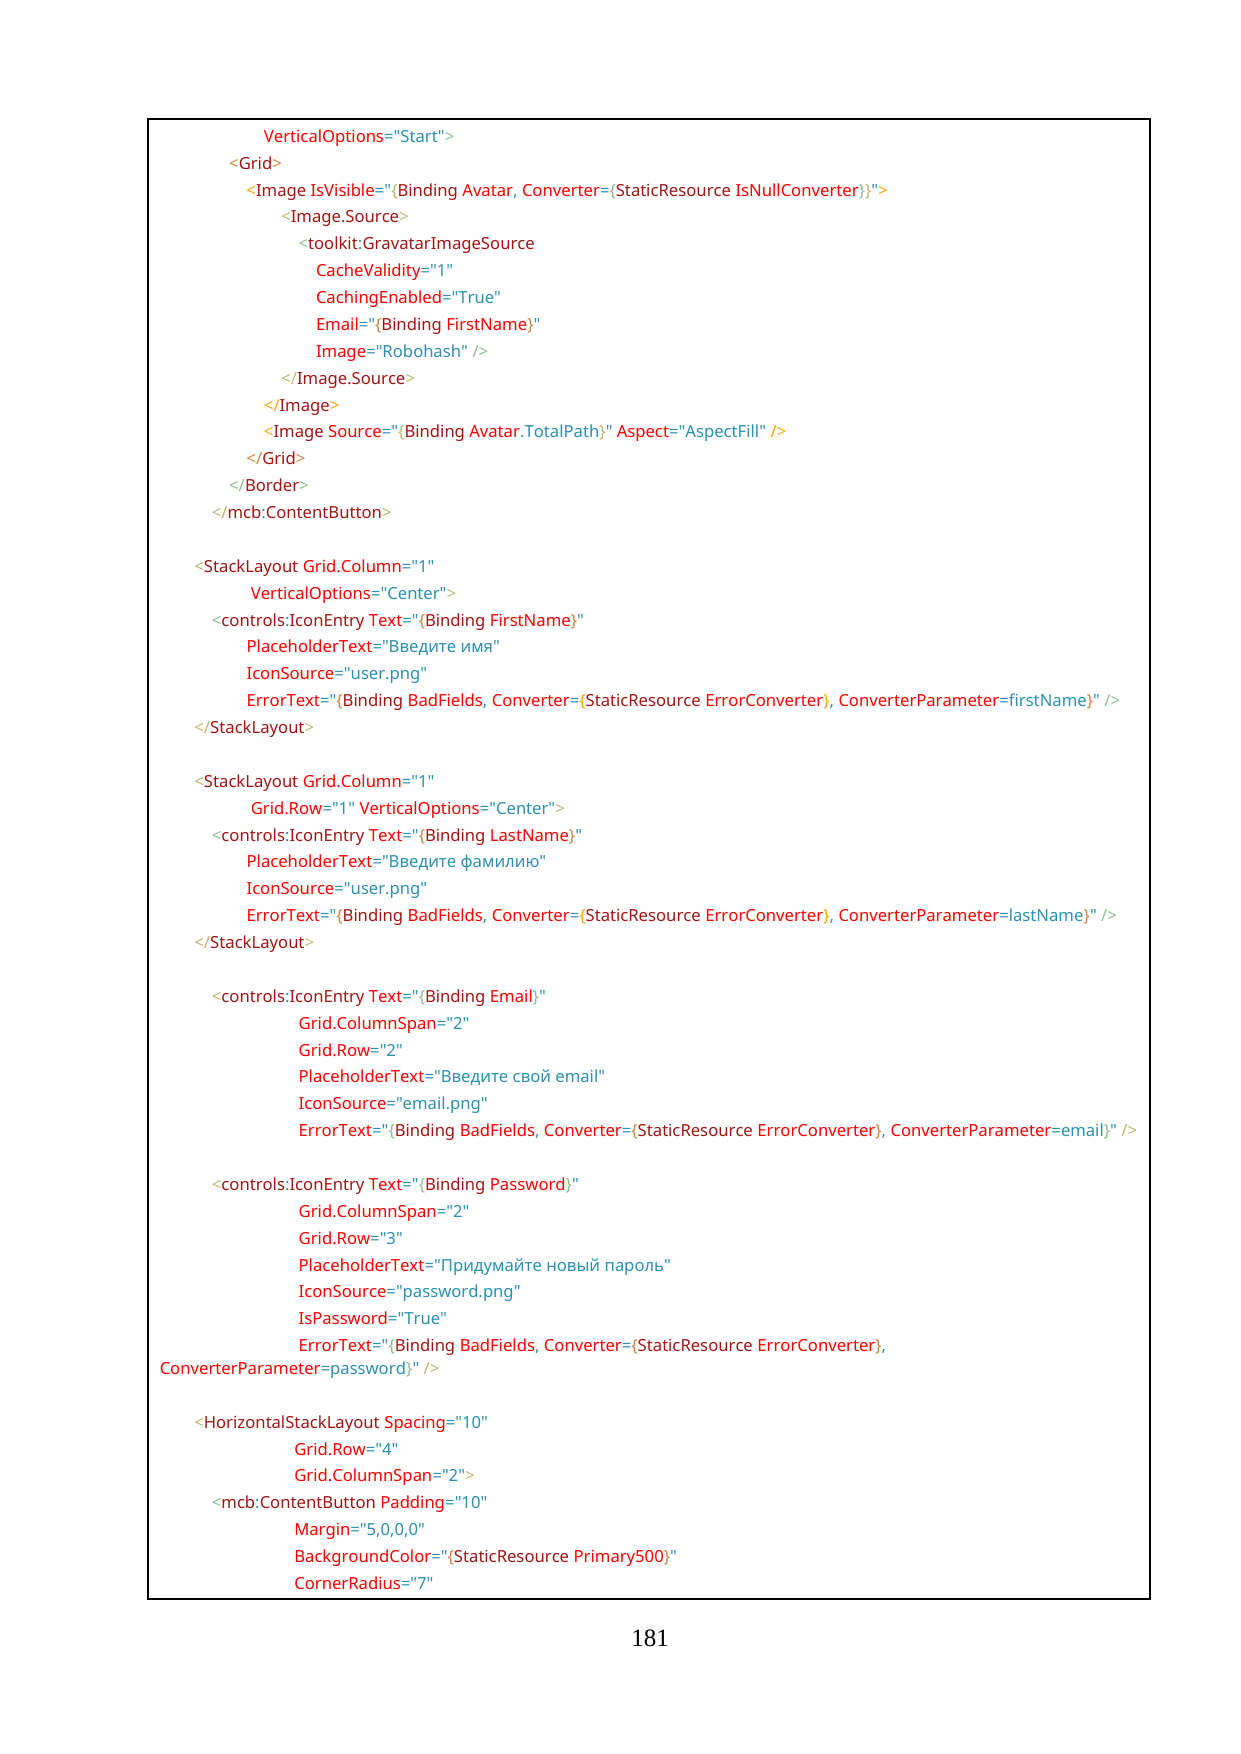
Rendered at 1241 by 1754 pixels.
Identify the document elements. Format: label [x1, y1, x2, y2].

table_header [149, 120, 1149, 1598]
